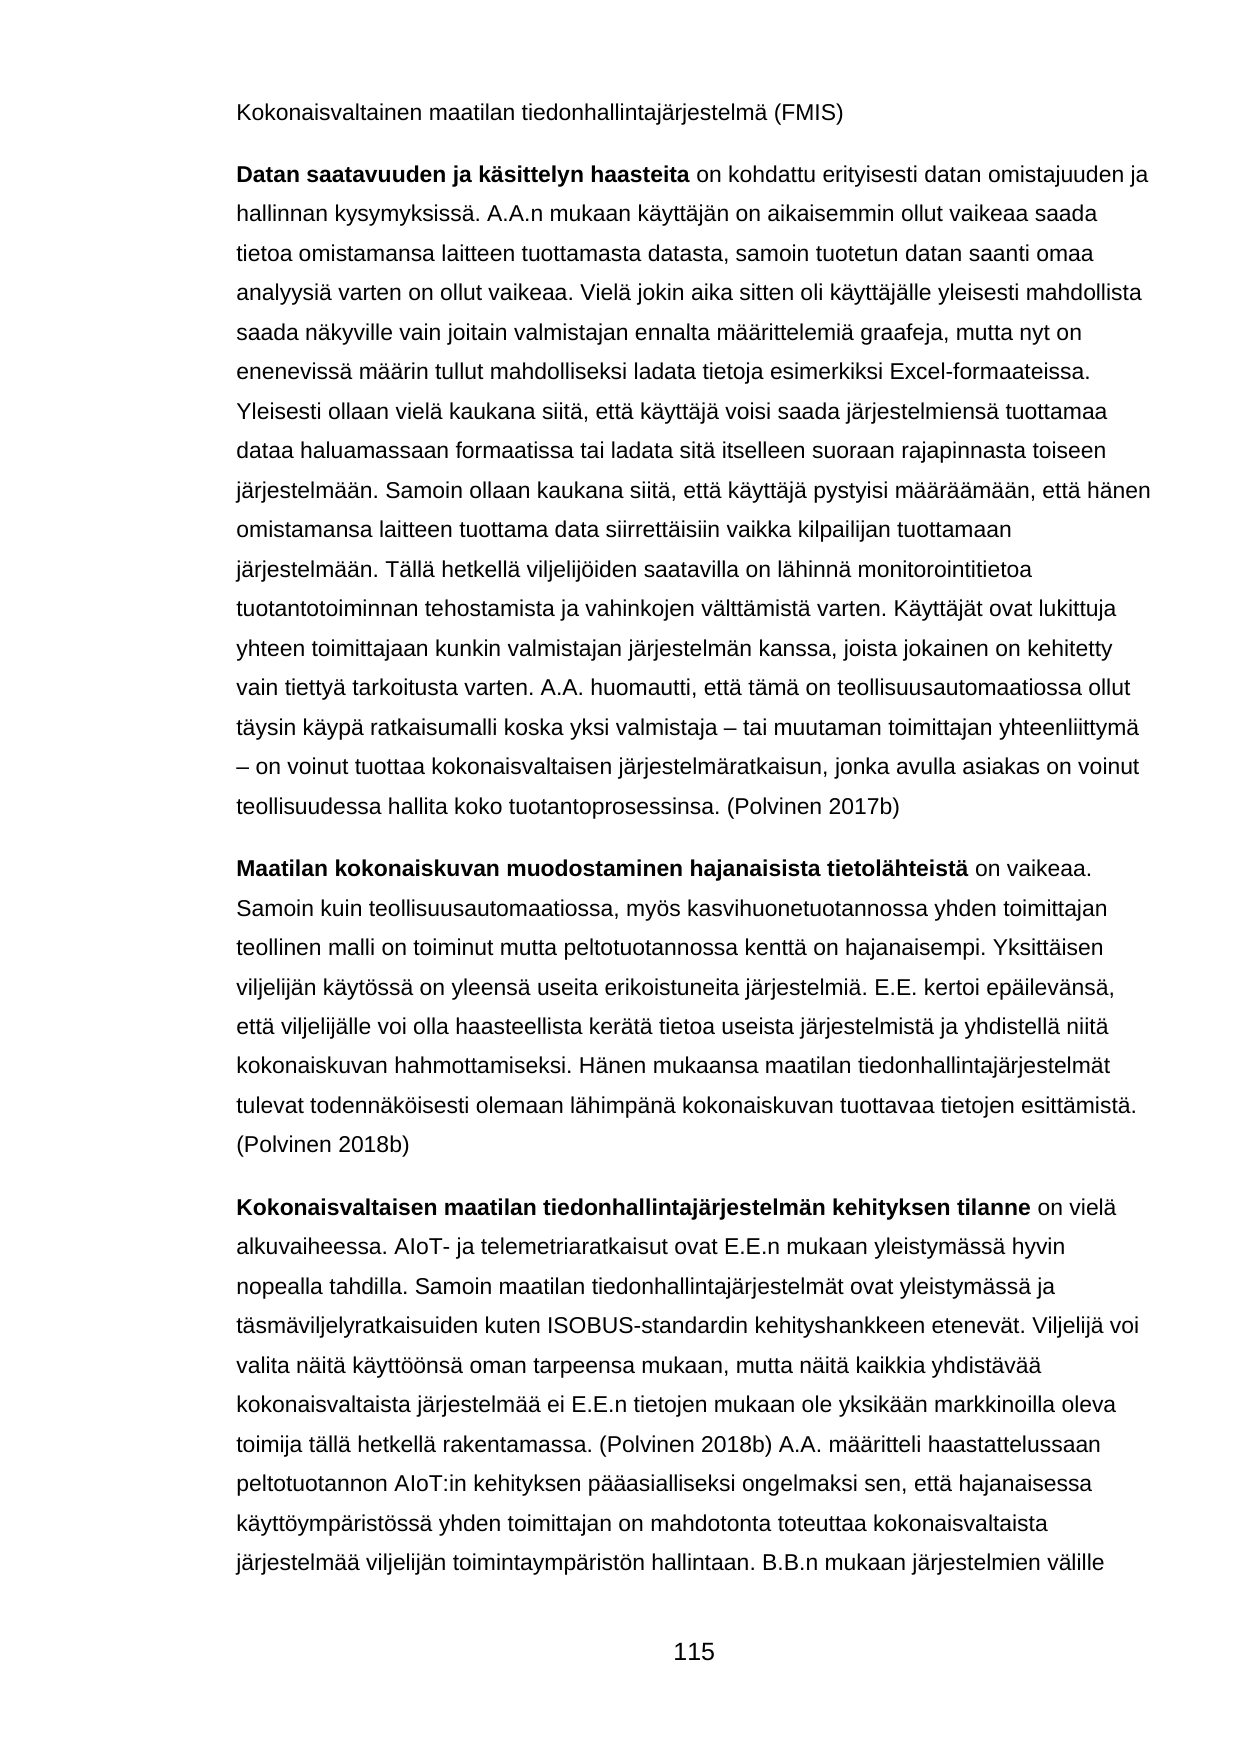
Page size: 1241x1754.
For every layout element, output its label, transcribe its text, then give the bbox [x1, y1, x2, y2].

text Datan saatavuuden ja käsittelyn haasteita on kohdattu erityisesti datan omistajuuden ja hallinnan kysymyksissä. A.A.n mukaan käyttäjän on aikaisemmin ollut vaikeaa saada tietoa omistamansa laitteen tuottamasta datasta, samoin tuotetun datan saanti omaa analyysiä varten on ollut vaikeaa. Vielä jokin aika sitten oli käyttäjälle yleisesti mahdollista saada näkyville vain joitain valmistajan ennalta määrittelemiä graafeja, mutta nyt on enenevissä määrin tullut mahdolliseksi ladata tietoja esimerkiksi Excel-formaateissa. Yleisesti ollaan vielä kaukana siitä, että käyttäjä voisi saada järjestelmiensä tuottamaa dataa haluamassaan formaatissa tai ladata sitä itselleen suoraan rajapinnasta toiseen järjestelmään. Samoin ollaan kaukana siitä, että käyttäjä pystyisi määräämään, että hänen omistamansa laitteen tuottama data siirrettäisiin vaikka kilpailijan tuottamaan järjestelmään. Tällä hetkellä viljelijöiden saatavilla on lähinnä monitorointitietoa tuotantotoiminnan tehostamista ja vahinkojen välttämistä varten. Käyttäjät ovat lukittuja yhteen toimittajaan kunkin valmistajan järjestelmän kanssa, joista jokainen on kehitetty vain tiettyä tarkoitusta varten. A.A. huomautti, että tämä on teollisuusautomaatiossa ollut täysin käypä ratkaisumalli koska yksi valmistaja – tai muutaman toimittajan yhteenliittymä – on voinut tuottaa kokonaisvaltaisen järjestelmäratkaisun, jonka avulla asiakas on voinut teollisuudessa hallita koko tuotantoprosessinsa. (Polvinen 2017b) [236, 161, 1152, 819]
text Maatilan kokonaiskuvan muodostaminen hajanaisista tietolähteistä on vaikeaa. Samoin kuin teollisuusautomaatiossa, myös kasvihuonetuotannossa yhden toimittajan teollinen malli on toiminut mutta peltotuotannossa kenttä on hajanaisempi. Yksittäisen viljelijän käytössä on yleensä useita erikoistuneita järjestelmiä. E.E. kertoi epäilevänsä, että viljelijälle voi olla haasteellista kerätä tietoa useista järjestelmistä ja yhdistellä niitä kokonaiskuvan hahmottamiseksi. Hänen mukaansa maatilan tiedonhallintajärjestelmät tulevat todennäköisesti olemaan lähimpänä kokonaiskuvan tuottavaa tietojen esittämistä. (Polvinen 2018b) [236, 855, 1152, 1158]
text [236, 1194, 1152, 1575]
text Kokonaisvaltainen maatilan tiedonhallintajärjestelmä (FMIS) [236, 98, 1152, 125]
